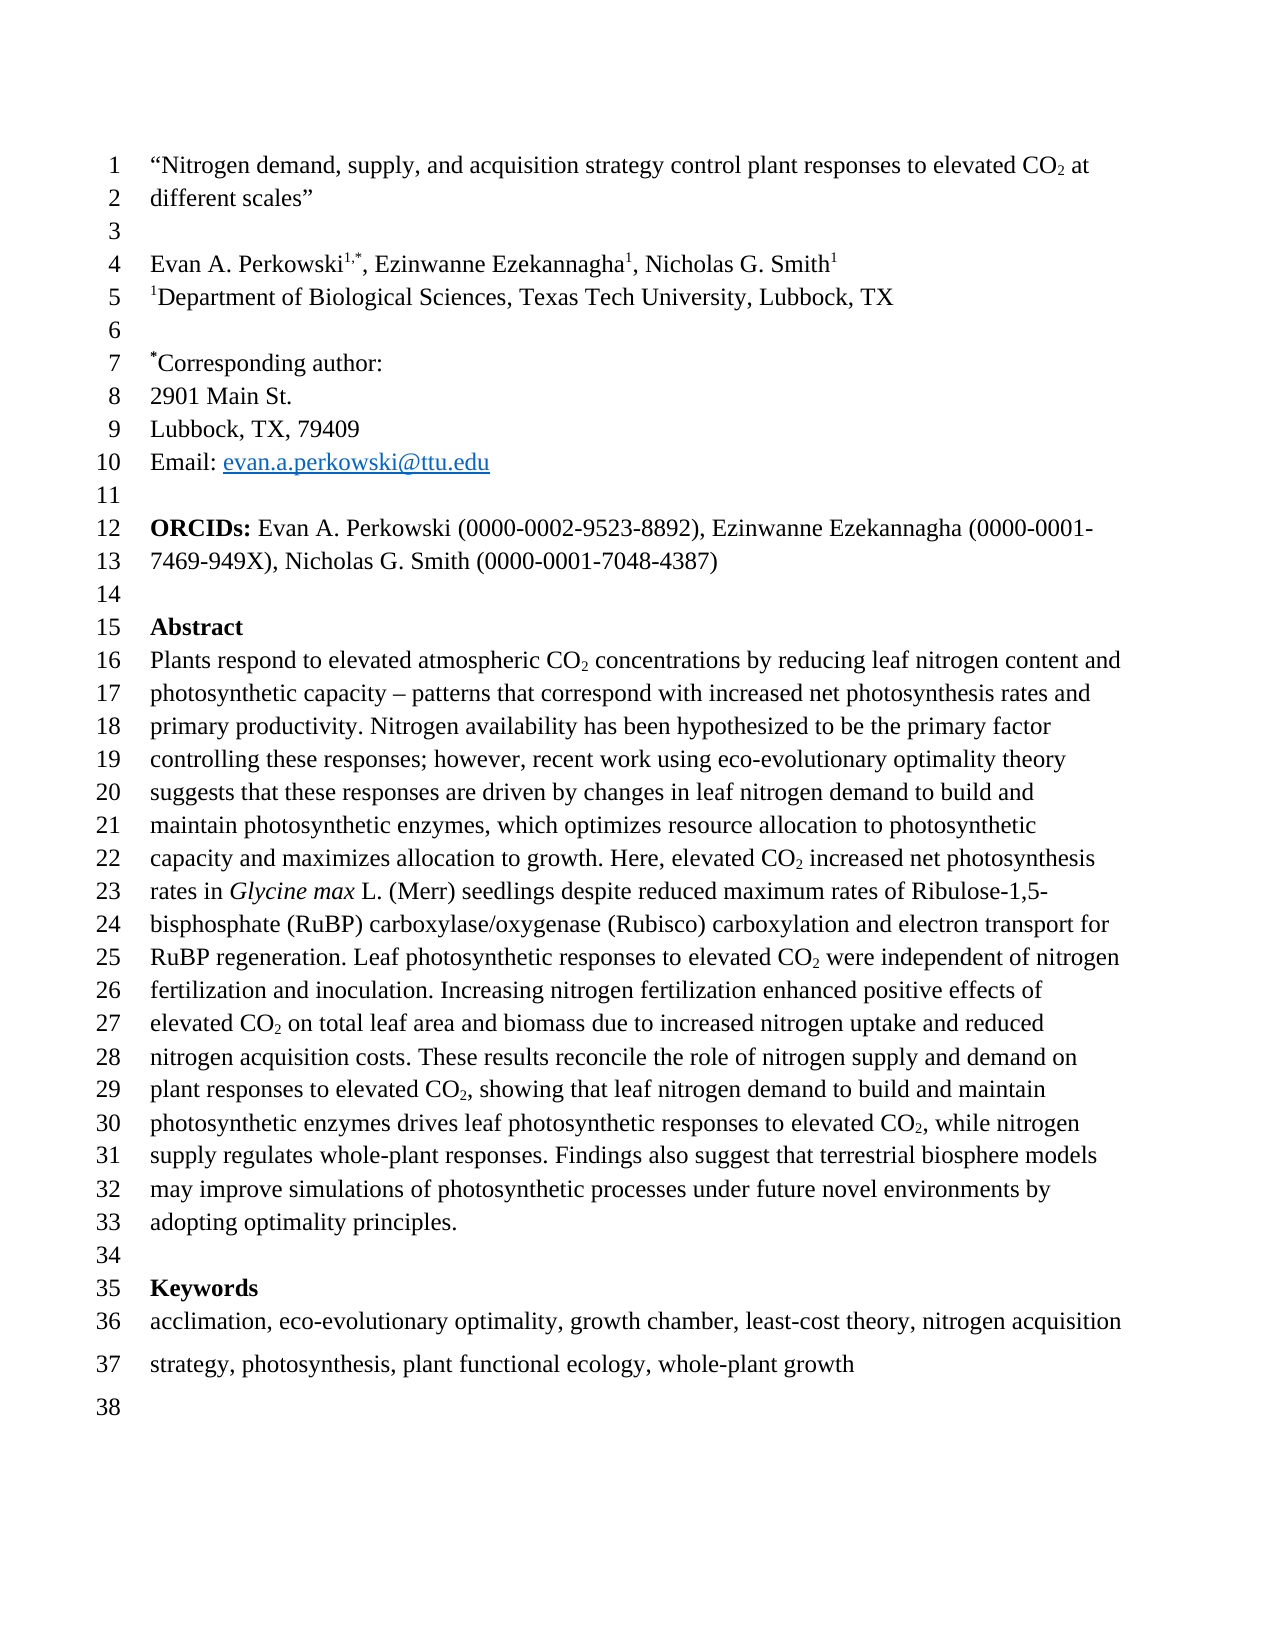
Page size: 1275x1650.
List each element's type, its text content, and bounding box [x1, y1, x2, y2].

text Email: evan.a.perkowski@ttu.edu [150, 447, 1125, 476]
text “Nitrogen demand, supply, and acquisition strategy control plant responses to elevated CO2 at different scales” [150, 150, 1125, 212]
text 1Department of Biological Sciences, Texas Tech University, Lubbock, TX [150, 282, 1125, 311]
text Plants respond to elevated atmospheric CO2 concentrations by reducing leaf nitrogen content and photosynthetic capacity – patterns that correspond with increased net photosynthesis rates and primary productivity. Nitrogen availability has been hypothesized to be the primary factor controlling these responses; however, recent work using eco-evolutionary optimality theory suggests that these responses are driven by changes in leaf nitrogen demand to build and maintain photosynthetic enzymes, which optimizes resource allocation to photosynthetic capacity and maximizes allocation to growth. Here, elevated CO2 increased net photosynthesis rates in Glycine max L. (Merr) seedlings despite reduced maximum rates of Ribulose-1,5-bisphosphate (RuBP) carboxylase/oxygenase (Rubisco) carboxylation and electron transport for RuBP regeneration. Leaf photosynthetic responses to elevated CO2 were independent of nitrogen fertilization and inoculation. Increasing nitrogen fertilization enhanced positive effects of elevated CO2 on total leaf area and biomass due to increased nitrogen uptake and reduced nitrogen acquisition costs. These results reconcile the role of nitrogen supply and demand on plant responses to elevated CO2, showing that leaf nitrogen demand to build and maintain photosynthetic enzymes drives leaf photosynthetic responses to elevated CO2, while nitrogen supply regulates whole-plant responses. Findings also suggest that terrestrial biosphere models may improve simulations of photosynthetic processes under future novel environments by adopting optimality principles. [150, 645, 1125, 1235]
text acclimation, eco-evolutionary optimality, growth chamber, least-cost theory, nitrogen acquisition strategy, photosynthesis, plant functional ecology, whole-plant growth [150, 1306, 1125, 1378]
text Lubbock, TX, 79409 [150, 414, 1125, 443]
text 2901 Main St. [150, 381, 1125, 410]
text Abstract [150, 612, 1125, 641]
text Evan A. Perkowski1,*, Ezinwanne Ezekannagha1, Nicholas G. Smith1 [150, 249, 1125, 278]
text *Corresponding author: [150, 348, 1125, 377]
text ORCIDs: Evan A. Perkowski (0000-0002-9523-8892), Ezinwanne Ezekannagha (0000-0001-7469-949X), Nicholas G. Smith (0000-0001-7048-4387) [150, 513, 1125, 575]
text Keywords [150, 1273, 1125, 1301]
